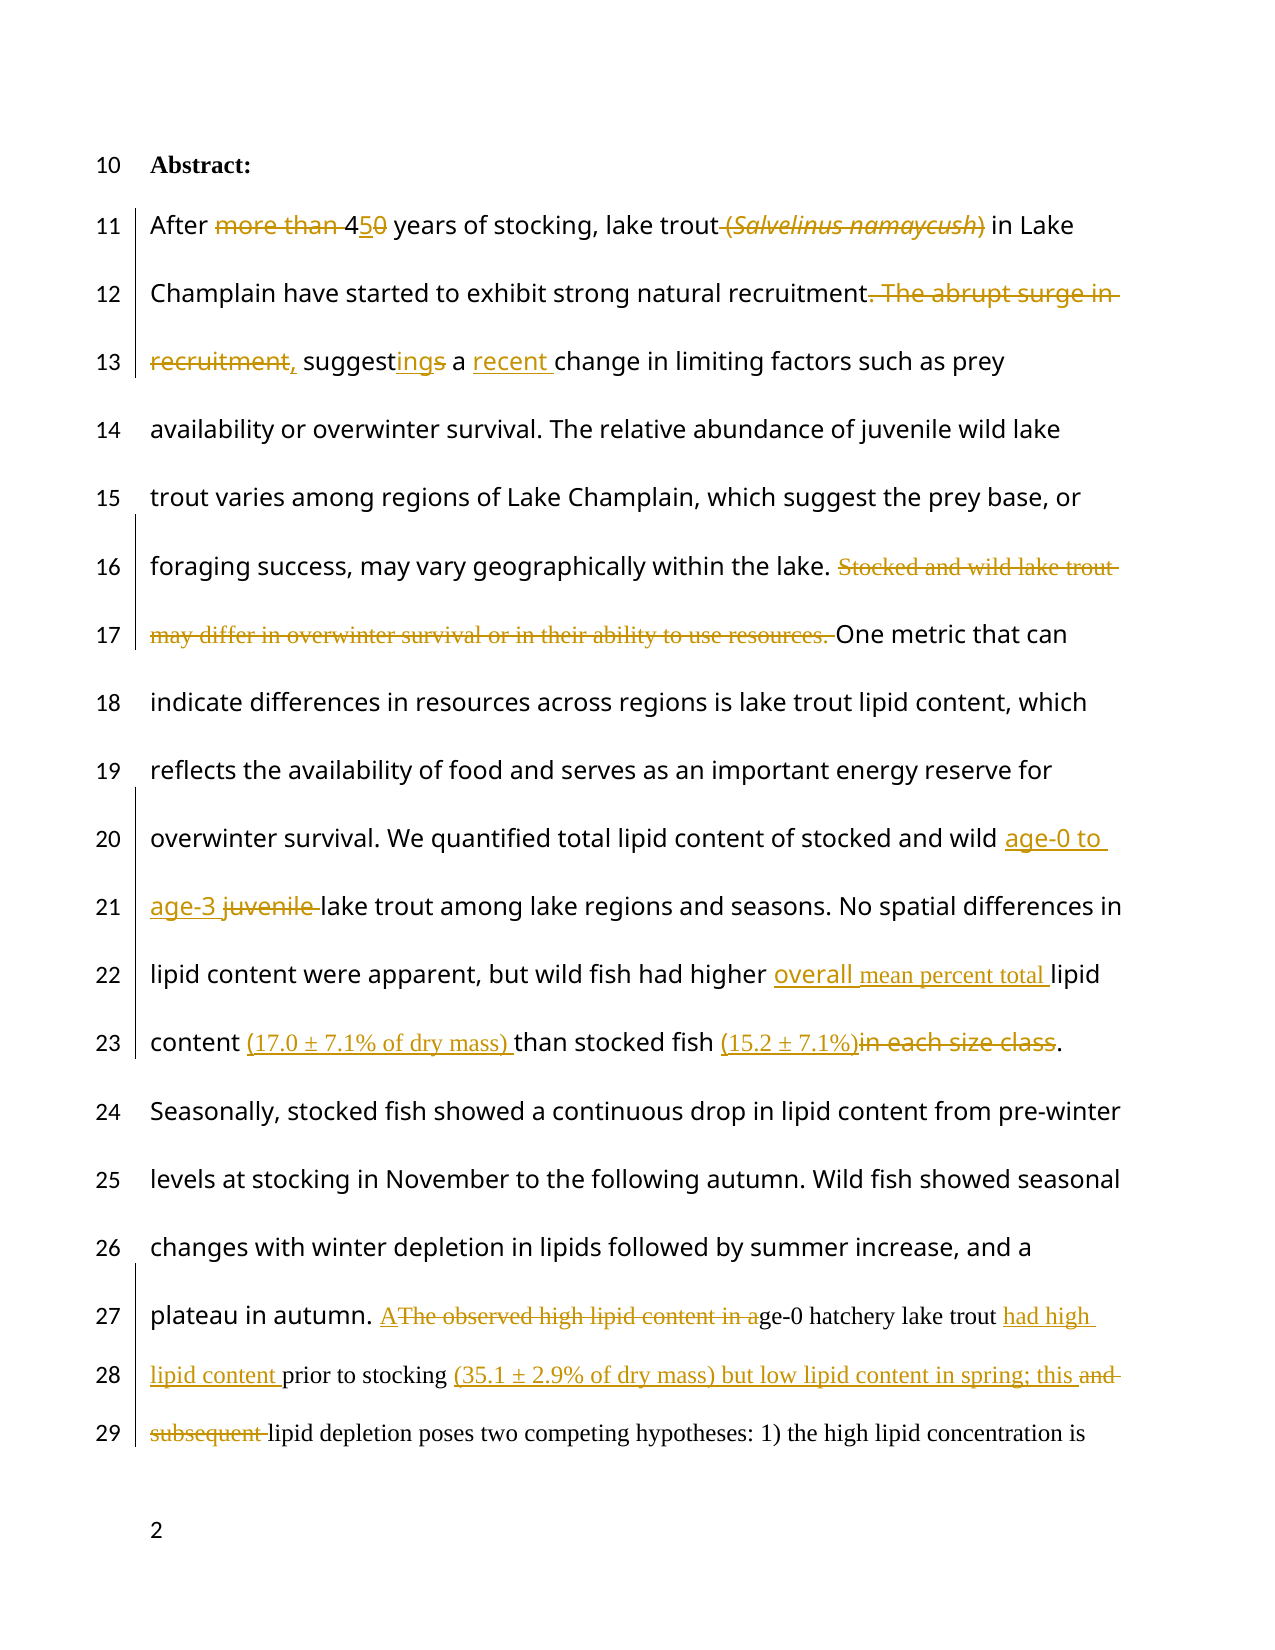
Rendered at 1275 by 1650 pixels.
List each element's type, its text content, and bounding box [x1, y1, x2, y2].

text *Corresponding author. Email: ellen.marsden@uvm.edu; telephone 802-598-8224; fax 802-656-8683 Abstract: [150, 150, 1125, 179]
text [150, 207, 1125, 1447]
